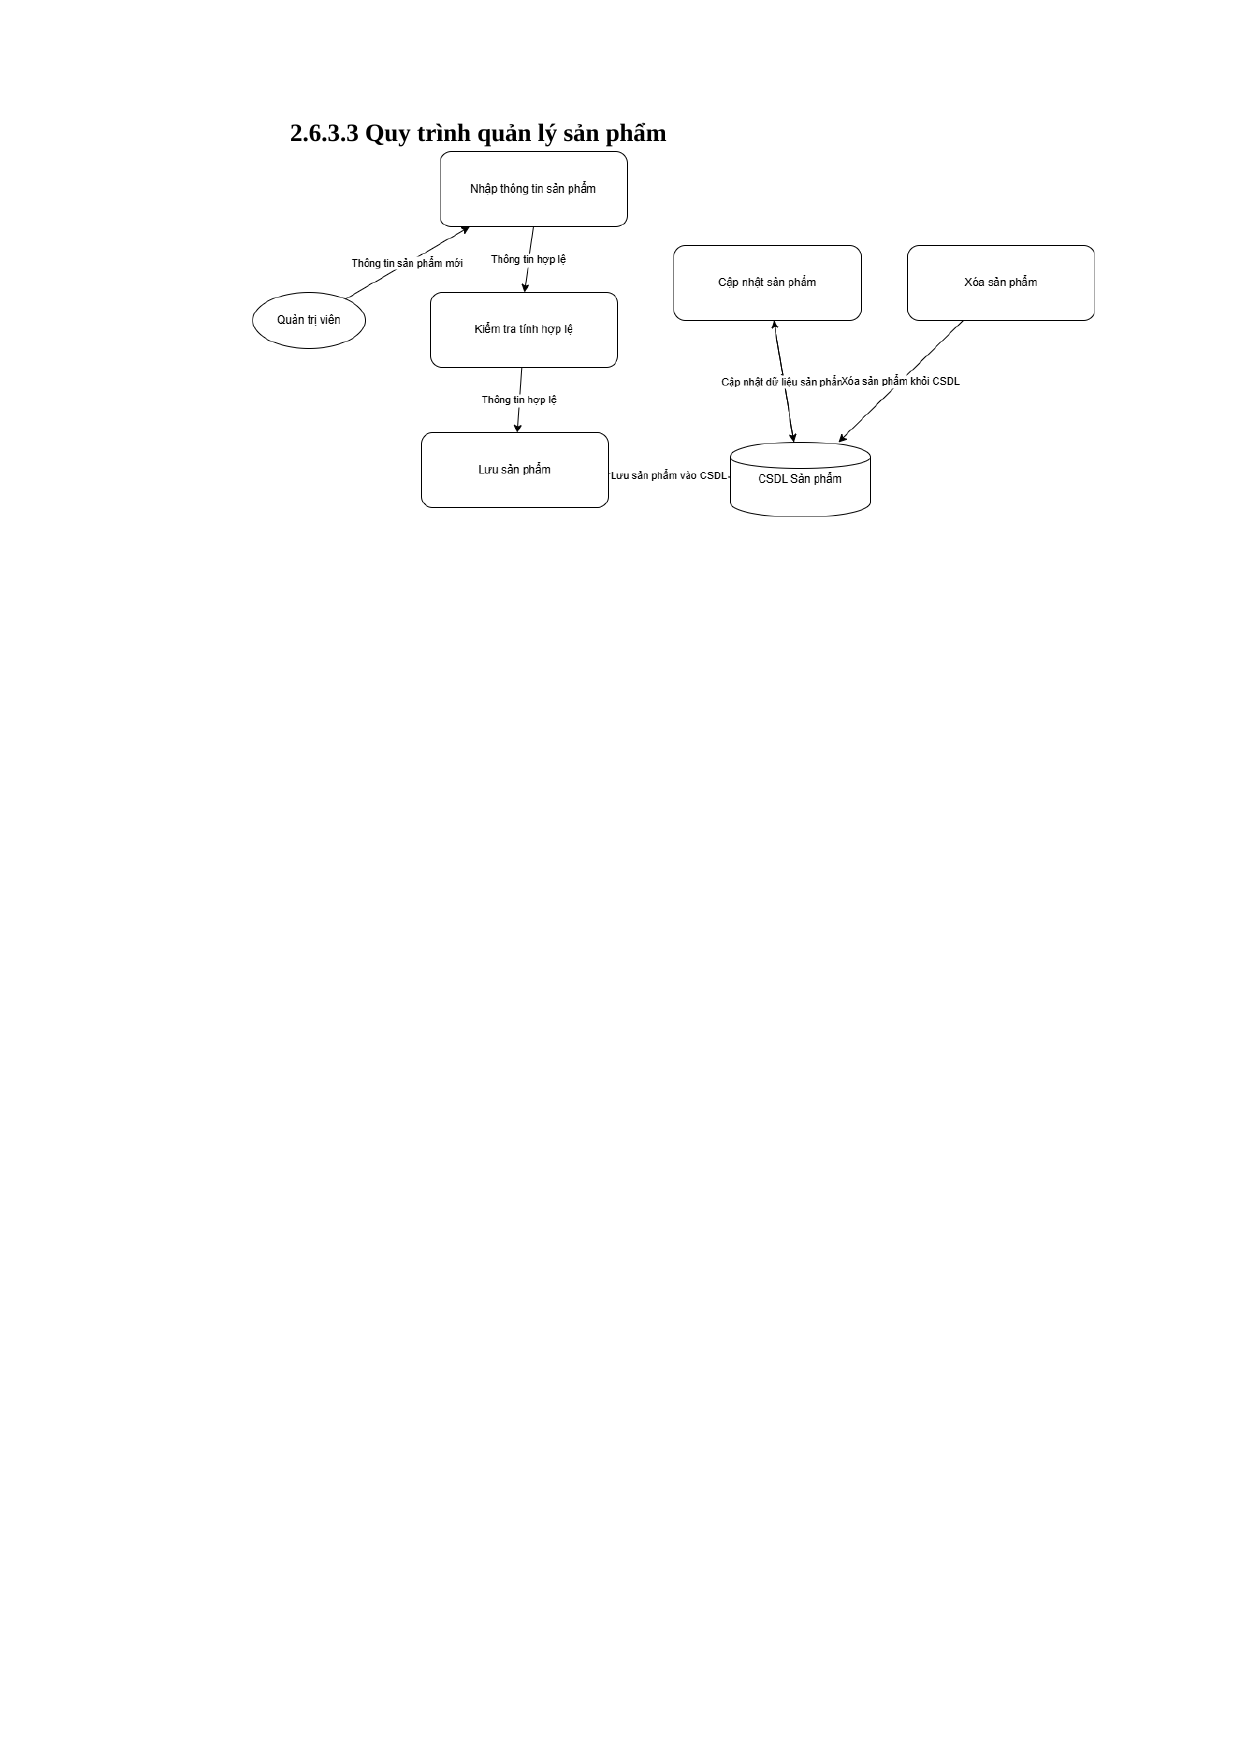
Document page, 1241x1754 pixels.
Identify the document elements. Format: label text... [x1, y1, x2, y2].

text 2.6.3.3 Quy trình quản lý sản phẩm [290, 118, 1122, 147]
picture [252, 151, 1095, 517]
